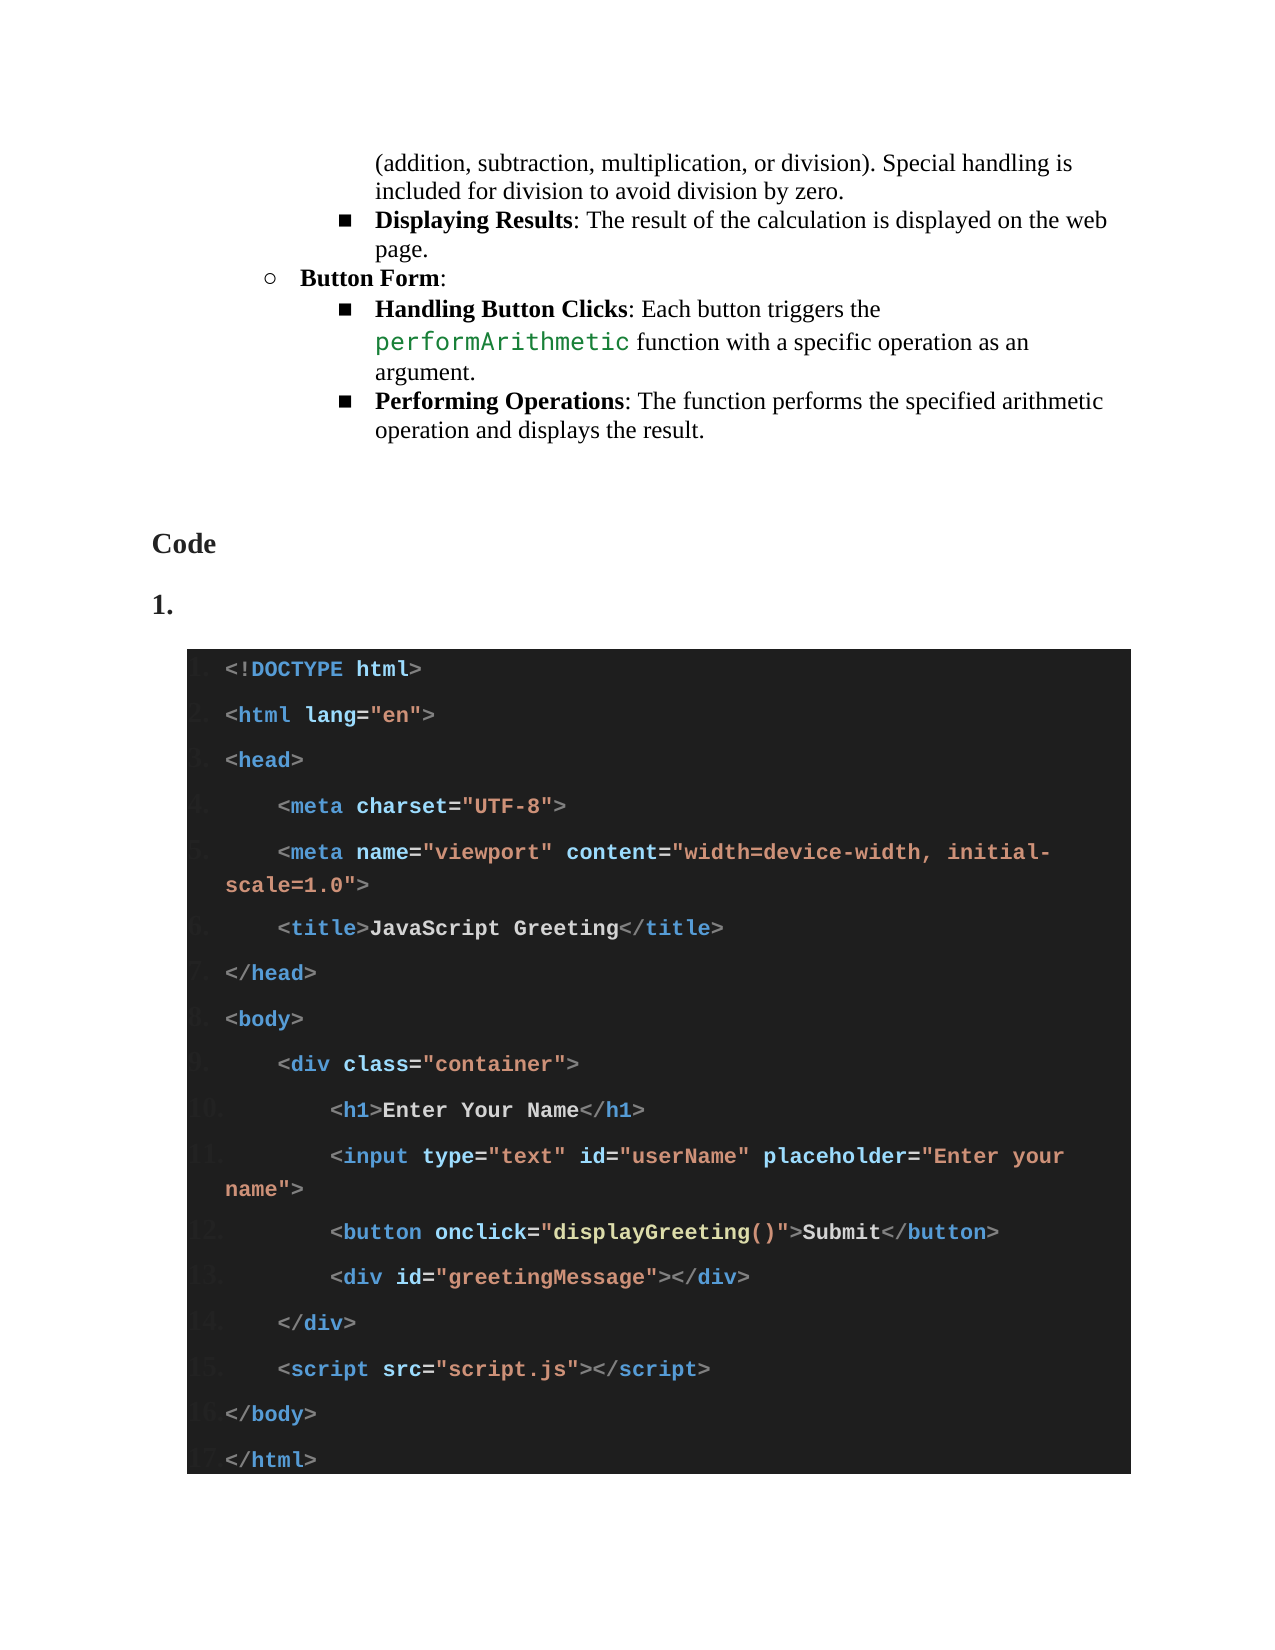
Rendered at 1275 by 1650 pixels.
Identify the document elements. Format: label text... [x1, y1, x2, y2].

list <html lang="en"> [187, 695, 1131, 729]
text Code [151, 526, 1131, 559]
list <meta charset="UTF-8"> [187, 786, 1131, 820]
list <title>JavaScript Greeting</title> [187, 908, 1131, 942]
list <button onclick="displayGreeting()">Submit</button> [187, 1212, 1131, 1246]
list <body> [187, 999, 1131, 1033]
list </html> [187, 1440, 1131, 1474]
list <div class="container"> [187, 1044, 1131, 1078]
list Displaying Results: The result of the calculation is displayed on the web page. [337, 205, 1131, 263]
list </body> [187, 1394, 1131, 1428]
list Performing Operations: The function performs the specified arithmetic operation and displays the result. [337, 386, 1131, 444]
list <meta name="viewport" content="width=device-width, initial-scale=1.0"> [187, 832, 1131, 899]
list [337, 148, 1131, 205]
list <script src="script.js"></script> [187, 1349, 1131, 1382]
list <!DOCTYPE html> [187, 649, 1131, 683]
list Button Form: [262, 263, 1131, 291]
list <div id="greetingMessage"></div> [187, 1257, 1131, 1291]
text 1. [151, 587, 1131, 621]
list <h1>Enter Your Name</h1> [187, 1090, 1131, 1124]
list </div> [187, 1303, 1131, 1337]
list </head> [187, 953, 1131, 987]
list <input type="text" id="userName" placeholder="Enter your name"> [187, 1136, 1131, 1203]
list Handling Button Clicks: Each button triggers the performArithmetic function with a specific operation as an argument. [337, 291, 1131, 386]
list <head> [187, 741, 1131, 774]
